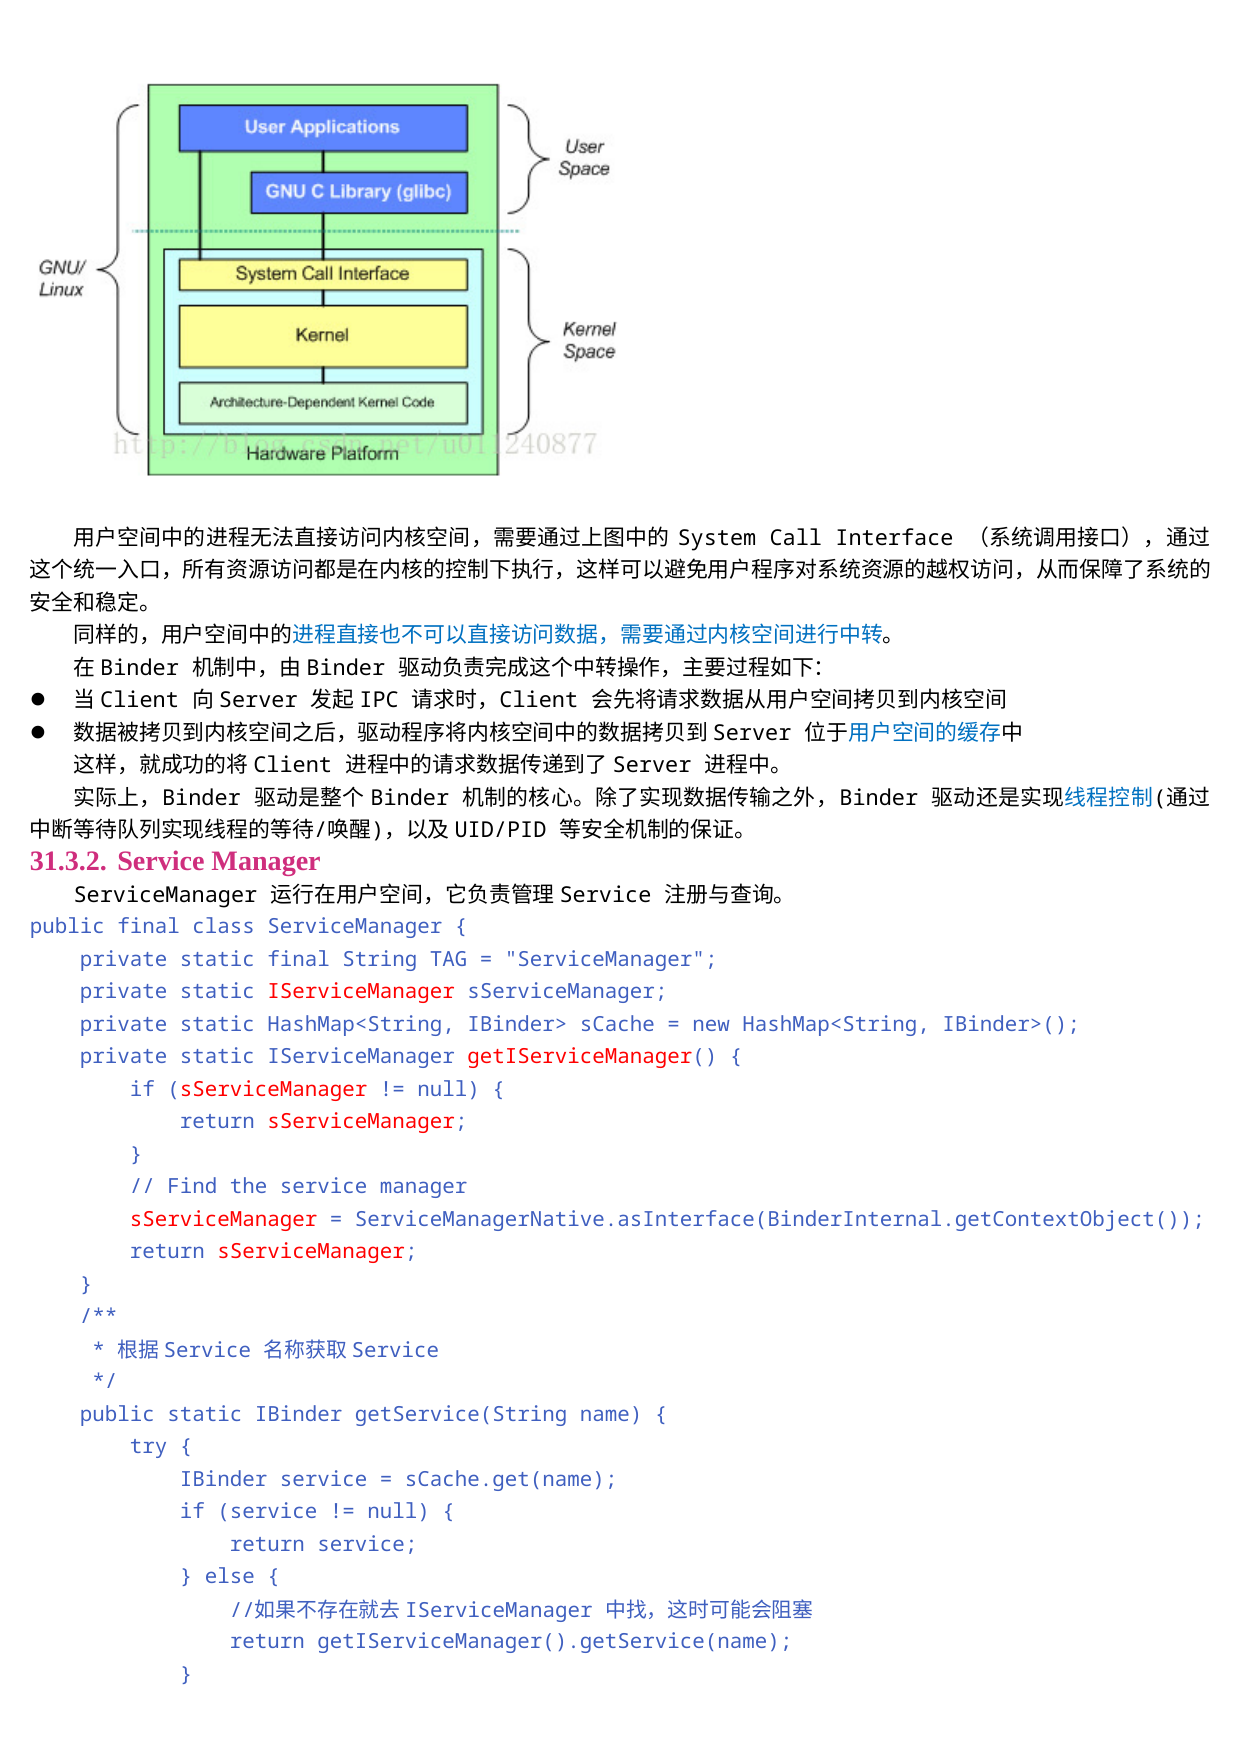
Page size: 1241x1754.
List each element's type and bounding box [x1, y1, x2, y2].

picture [29, 64, 636, 493]
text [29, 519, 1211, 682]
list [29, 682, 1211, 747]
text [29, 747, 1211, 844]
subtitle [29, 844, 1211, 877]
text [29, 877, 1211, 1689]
